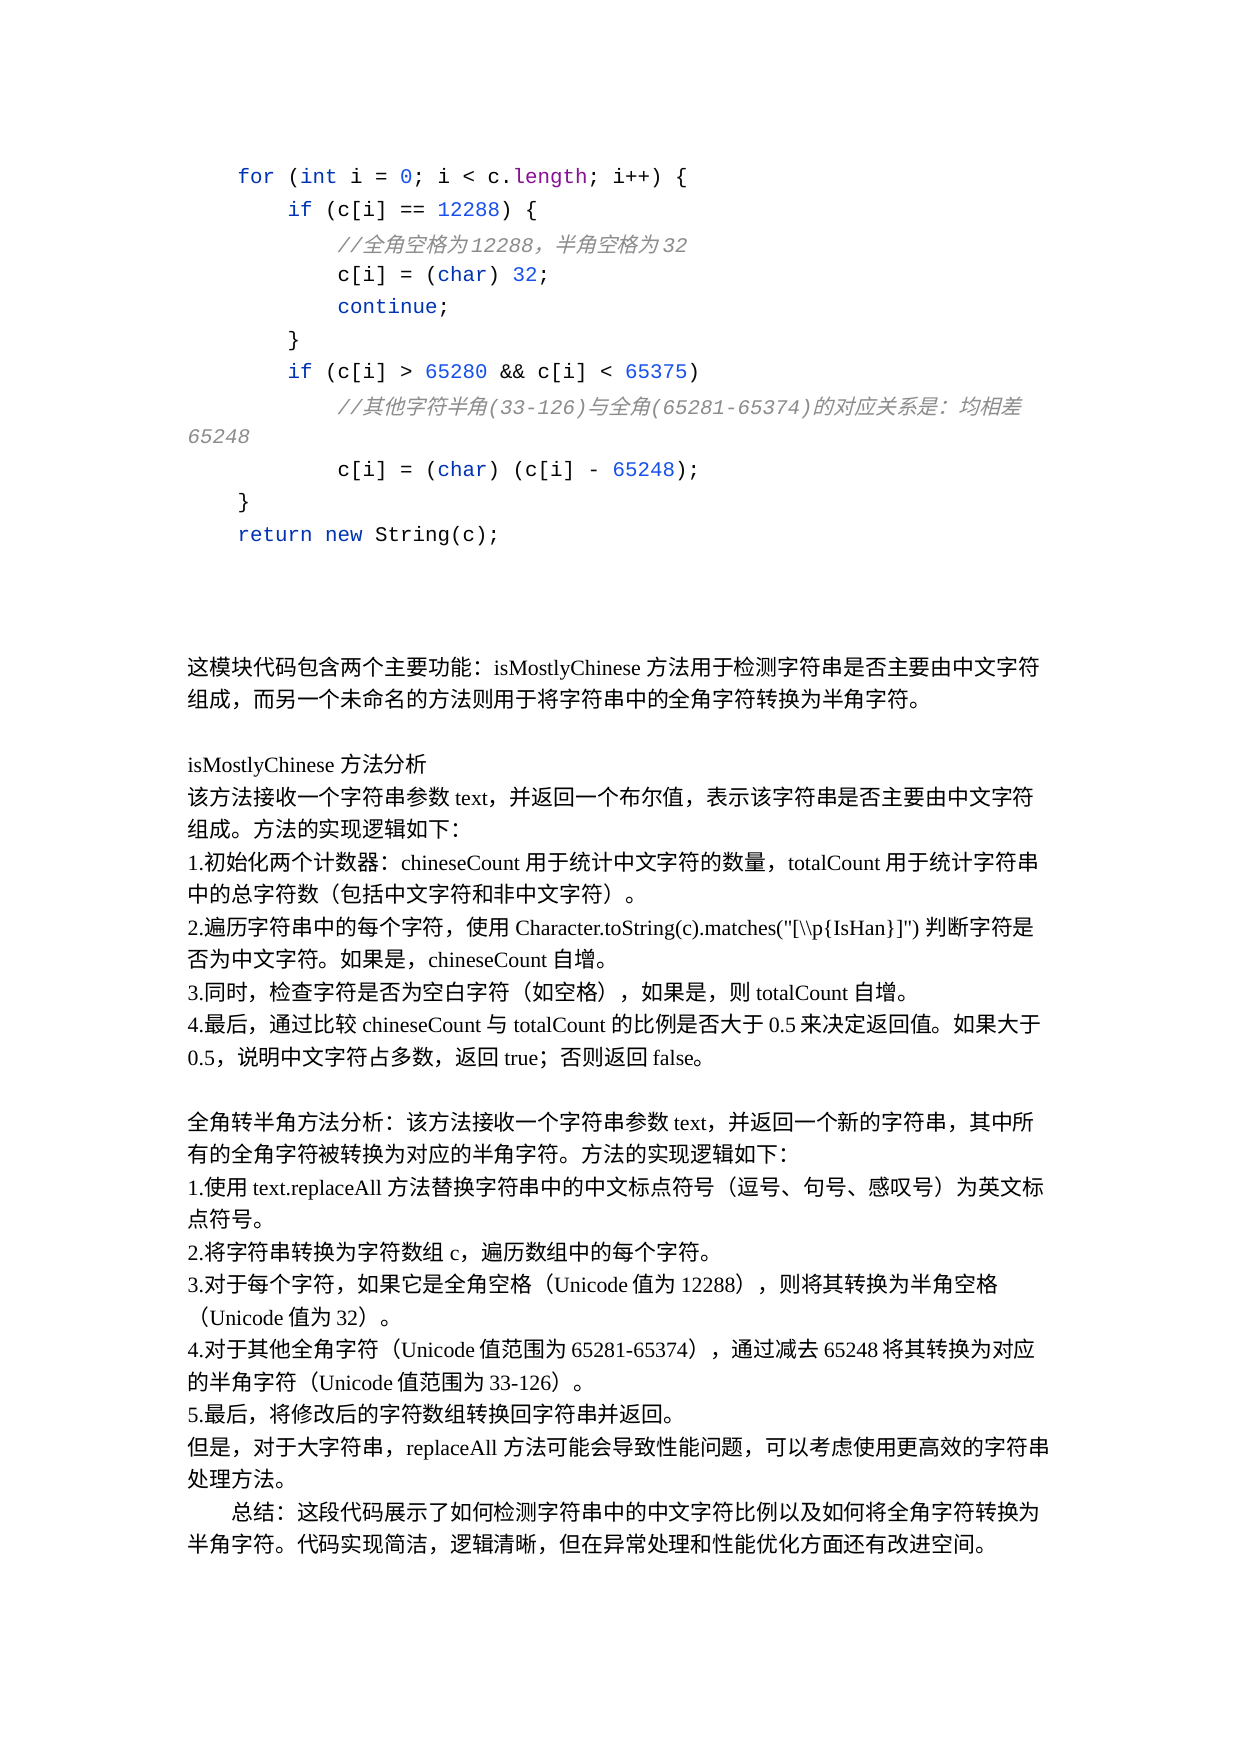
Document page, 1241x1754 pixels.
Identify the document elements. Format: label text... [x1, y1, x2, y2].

text 2.将字符串转换为字符数组 c，遍历数组中的每个字符。 [187, 1234, 1053, 1267]
text 这模块代码包含两个主要功能：isMostlyChinese 方法用于检测字符串是否主要由中文字符组成，而另一个未命名的方法则用于将字符串中的全角字符转换为半角字符。 [187, 649, 1053, 714]
text 3.对于每个字符，如果它是全角空格（Unicode值为12288），则将其转换为半角空格（Unicode值为32）。 [187, 1267, 1053, 1332]
text 总结：这段代码展示了如何检测字符串中的中文字符比例以及如何将全角字符转换为半角字符。代码实现简洁，逻辑清晰，但在异常处理和性能优化方面还有改进空间。 [187, 1494, 1053, 1559]
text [187, 162, 1053, 552]
text 4.对于其他全角字符（Unicode值范围为65281-65374），通过减去65248将其转换为对应的半角字符（Unicode值范围为33-126）。 [187, 1332, 1053, 1397]
text 但是，对于大字符串，replaceAll 方法可能会导致性能问题，可以考虑使用更高效的字符串处理方法。 [187, 1429, 1053, 1494]
text 全角转半角方法分析：该方法接收一个字符串参数 text，并返回一个新的字符串，其中所有的全角字符被转换为对应的半角字符。方法的实现逻辑如下： [187, 1104, 1053, 1169]
text 3.同时，检查字符是否为空白字符（如空格），如果是，则 totalCount 自增。 [187, 974, 1053, 1007]
text 1.初始化两个计数器：chineseCount 用于统计中文字符的数量，totalCount 用于统计字符串中的总字符数（包括中文字符和非中文字符）。 [187, 844, 1053, 909]
text 2.遍历字符串中的每个字符，使用 Character.toString(c).matches("[\\p{IsHan}]") 判断字符是否为中文字符。如果是，chineseCount 自增。 [187, 909, 1053, 974]
text isMostlyChinese 方法分析 [187, 747, 1053, 779]
text 4.最后，通过比较 chineseCount 与 totalCount 的比例是否大于0.5来决定返回值。如果大于0.5，说明中文字符占多数，返回 true；否则返回 false。 [187, 1007, 1053, 1072]
text 5.最后，将修改后的字符数组转换回字符串并返回。 [187, 1397, 1053, 1429]
text 该方法接收一个字符串参数 text，并返回一个布尔值，表示该字符串是否主要由中文字符组成。方法的实现逻辑如下： [187, 779, 1053, 844]
text 1.使用 text.replaceAll 方法替换字符串中的中文标点符号（逗号、句号、感叹号）为英文标点符号。 [187, 1169, 1053, 1234]
